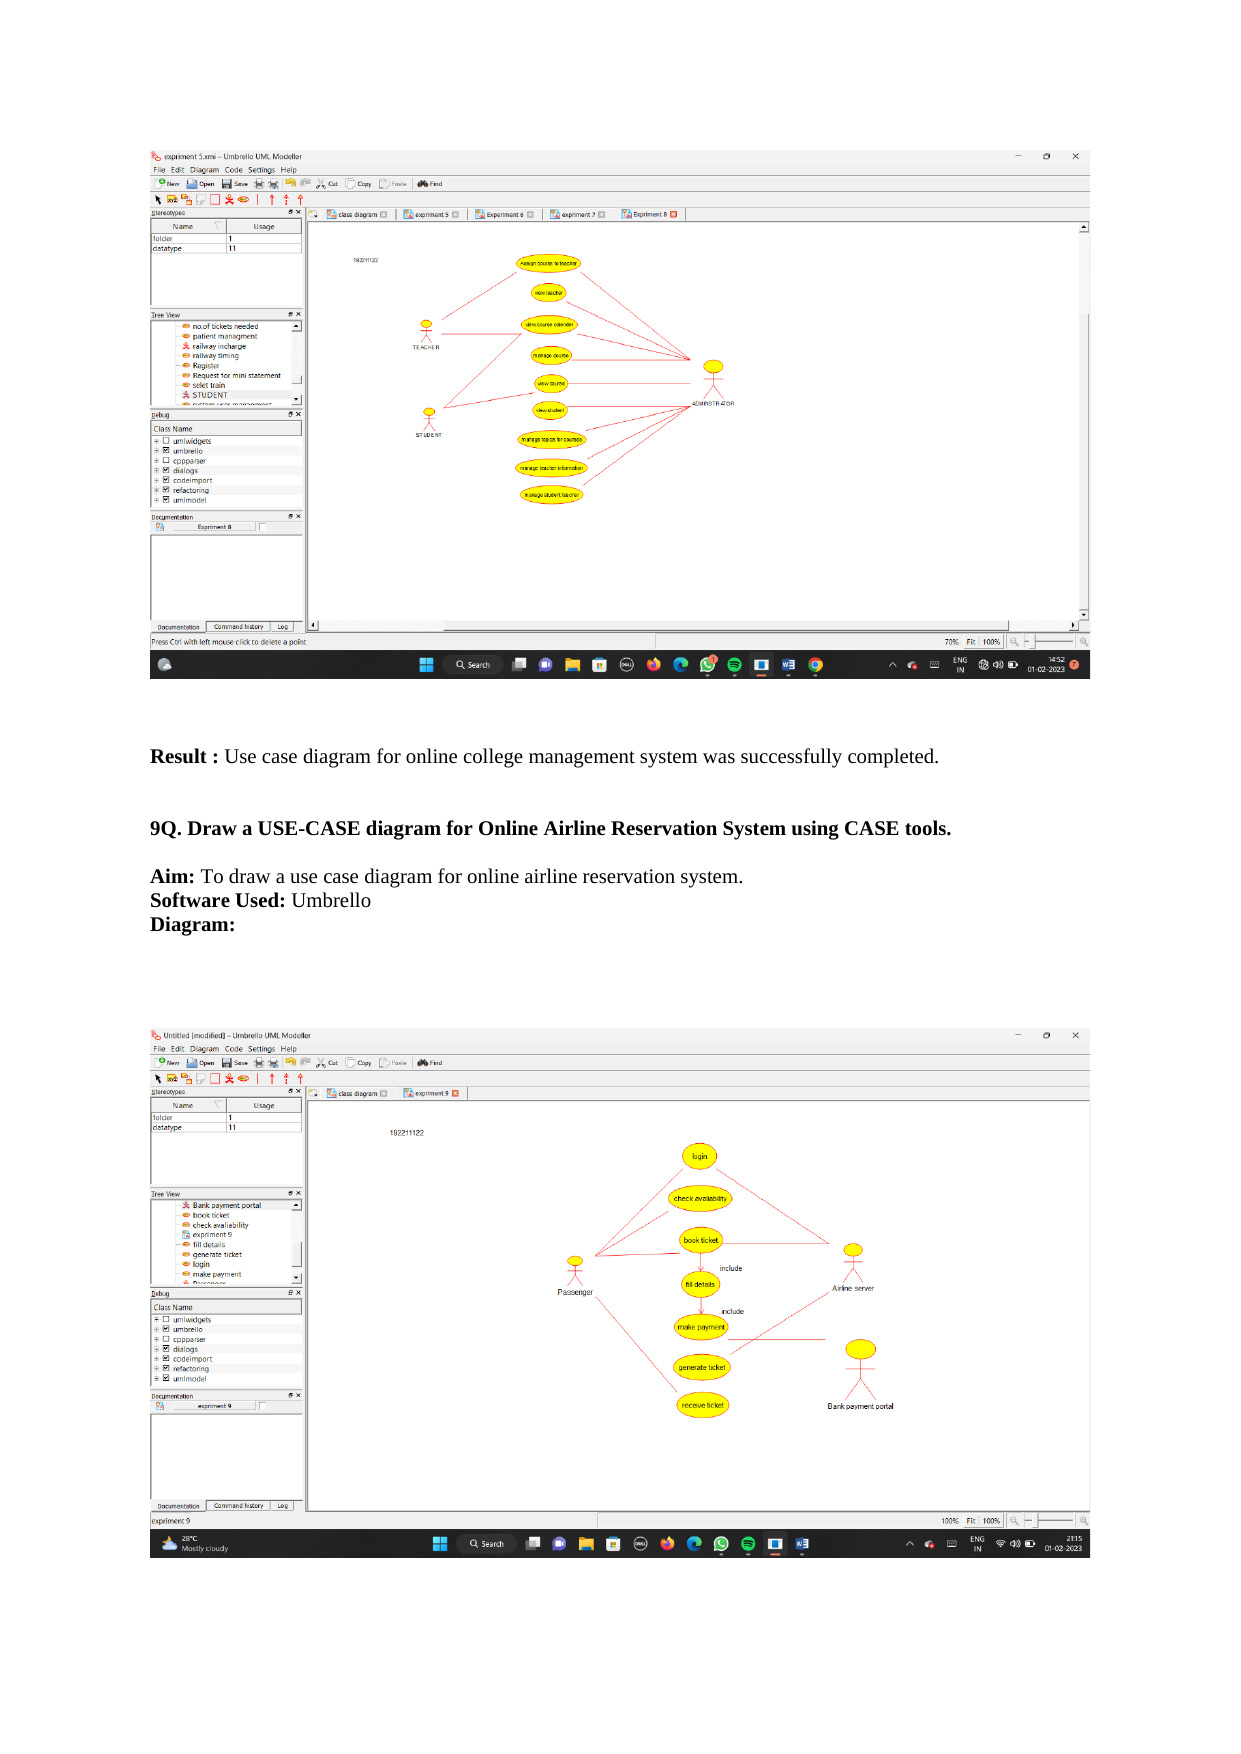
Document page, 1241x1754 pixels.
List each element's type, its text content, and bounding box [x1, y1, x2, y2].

text 9Q. Draw a USE-CASE diagram for Online Airline Reservation System using CASE tools. [150, 816, 1090, 840]
text Aim: To draw a use case diagram for online airline reservation system. [150, 864, 1090, 888]
text Result : Use case diagram for online college management system was successfully completed. [150, 743, 1090, 768]
picture [150, 150, 1091, 679]
text Diagram: [150, 912, 1090, 936]
text Software Used: Umbrello [150, 888, 1090, 912]
picture [150, 1028, 1091, 1558]
